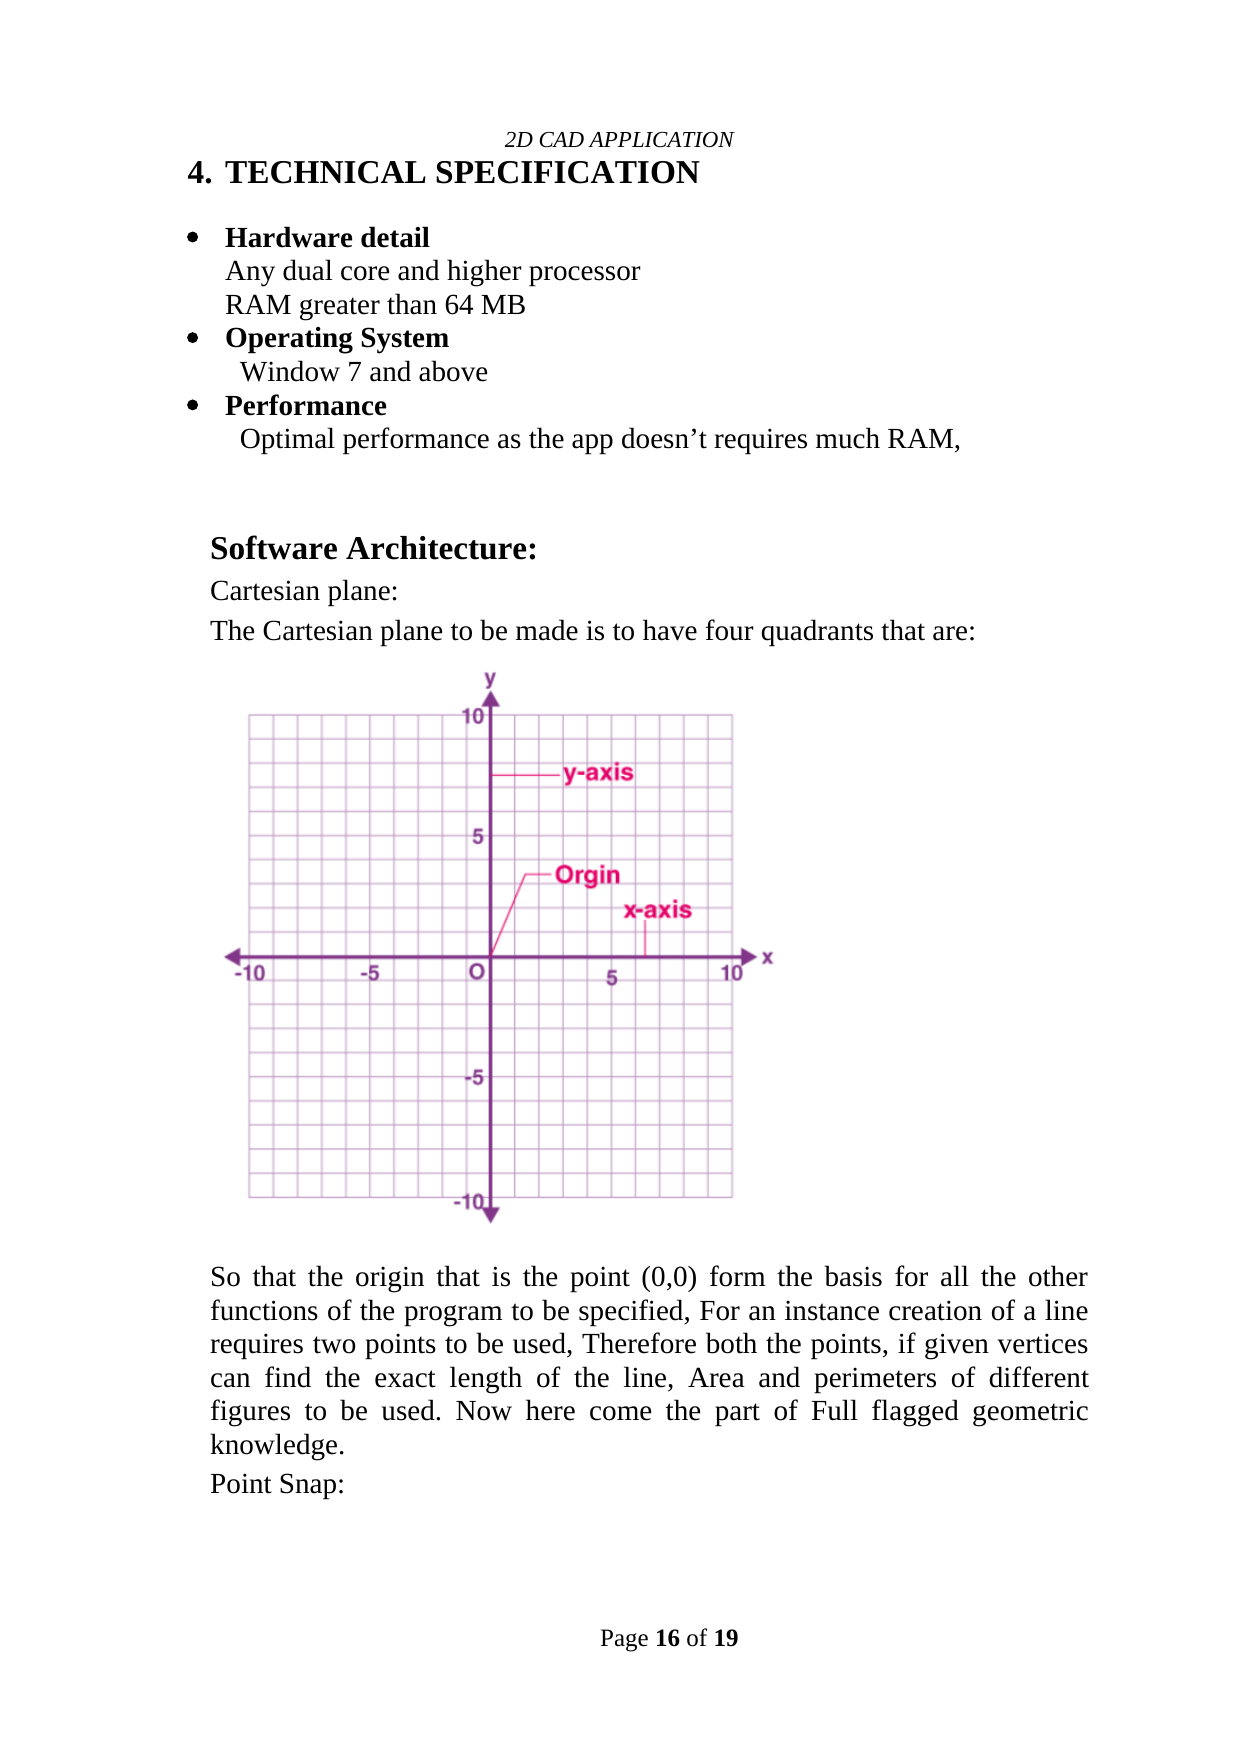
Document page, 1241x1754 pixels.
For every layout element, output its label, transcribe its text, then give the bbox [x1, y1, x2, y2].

text So that the origin that is the point (0,0) form the basis for all the other functions of the program to be specified, For an instance creation of a line requires two points to be used, Therefore both the points, if given vertices can find the exact length of the line, Area and perimeters of different figures to be used. Now here come the part of Full flagged geometric knowledge. [210, 1259, 1090, 1460]
picture [210, 652, 813, 1253]
list Hardware detail [187, 220, 1090, 253]
text Point Snap: [210, 1467, 1090, 1500]
text Software Architecture: [210, 528, 1090, 567]
list Any dual core and higher processor [225, 253, 1090, 287]
list TECHNICAL SPECIFICATION [187, 153, 1090, 191]
list RAM greater than 64 MB [225, 287, 1090, 321]
list Performance [187, 388, 1090, 421]
list Optimal performance as the app doesn’t requires much RAM, [225, 421, 1090, 455]
text The Cartesian plane to be made is to have four quadrants that are: [210, 613, 1090, 646]
list Operating System [187, 321, 1090, 354]
list Window 7 and above [225, 354, 1090, 388]
text Cartesian plane: [210, 573, 1090, 606]
